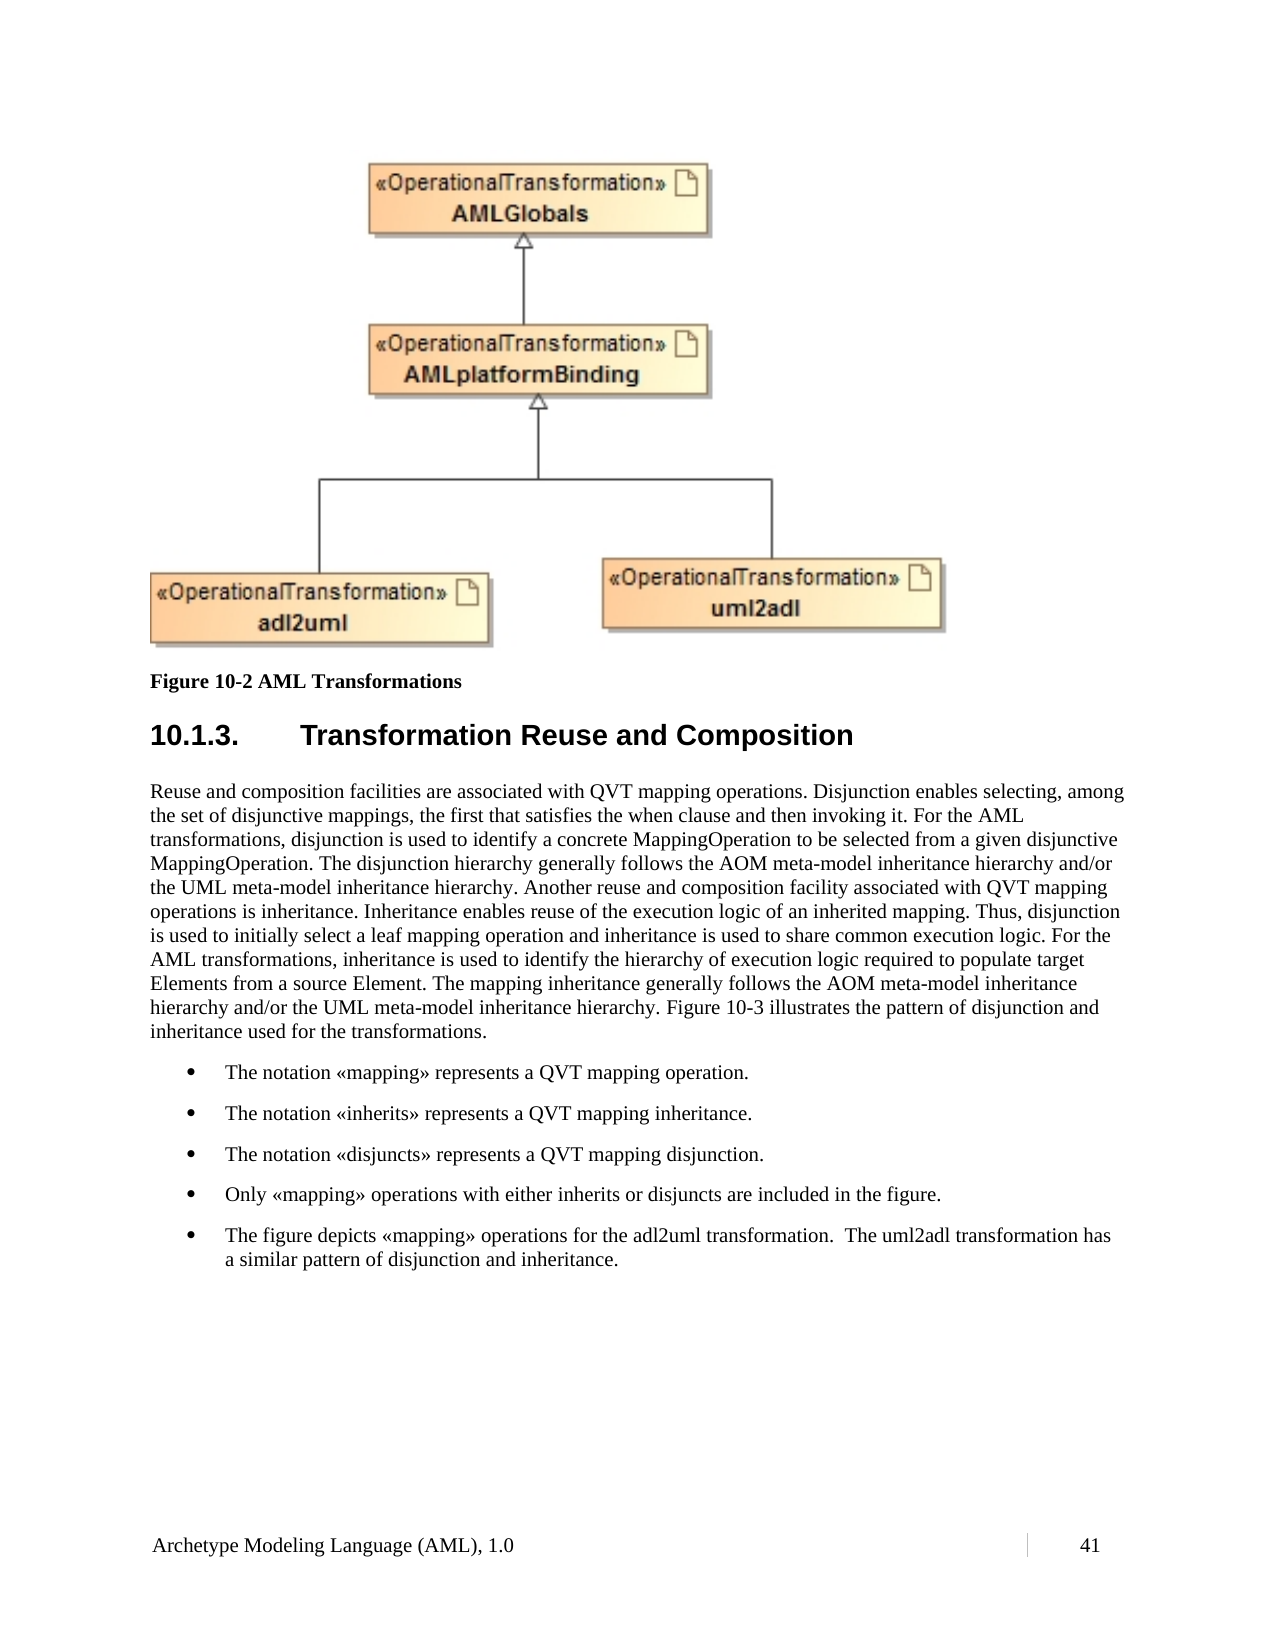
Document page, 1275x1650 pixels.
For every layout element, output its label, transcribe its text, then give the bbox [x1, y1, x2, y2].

list Only «mapping» operations with either inherits or disjuncts are included in the figure. [187, 1182, 1125, 1206]
text Reuse and composition facilities are associated with QVT mapping operations. Disjunction enables selecting, among the set of disjunctive mappings, the first that satisfies the when clause and then invoking it. For the AML transformations, disjunction is used to identify a concrete MappingOperation to be selected from a given disjunctive MappingOperation. The disjunction hierarchy generally follows the AOM meta-model inheritance hierarchy and/or the UML meta-model inheritance hierarchy. Another reuse and composition facility associated with QVT mapping operations is inheritance. Inheritance enables reuse of the execution logic of an inherited mapping. Thus, disjunction is used to initially select a leaf mapping operation and inheritance is used to share common execution logic. For the AML transformations, inheritance is used to identify the hierarchy of execution logic required to populate target Elements from a source Element. The mapping inheritance generally follows the AOM meta-model inheritance hierarchy and/or the UML meta-model inheritance hierarchy. Figure 10-3 illustrates the pattern of disjunction and inheritance used for the transformations. [150, 779, 1125, 1043]
picture [150, 150, 982, 669]
subtitle Transformation Reuse and Composition [150, 718, 1125, 752]
list The notation «mapping» represents a QVT mapping operation. [187, 1060, 1125, 1084]
list The notation «inherits» represents a QVT mapping inheritance. [187, 1101, 1125, 1125]
list The notation «disjuncts» represents a QVT mapping disjunction. [187, 1142, 1125, 1166]
list The figure depicts «mapping» operations for the adl2uml transformation. The uml2adl transformation has a similar pattern of disjunction and inheritance. [187, 1223, 1125, 1271]
text Figure 10-2 AML Transformations [150, 669, 1125, 693]
